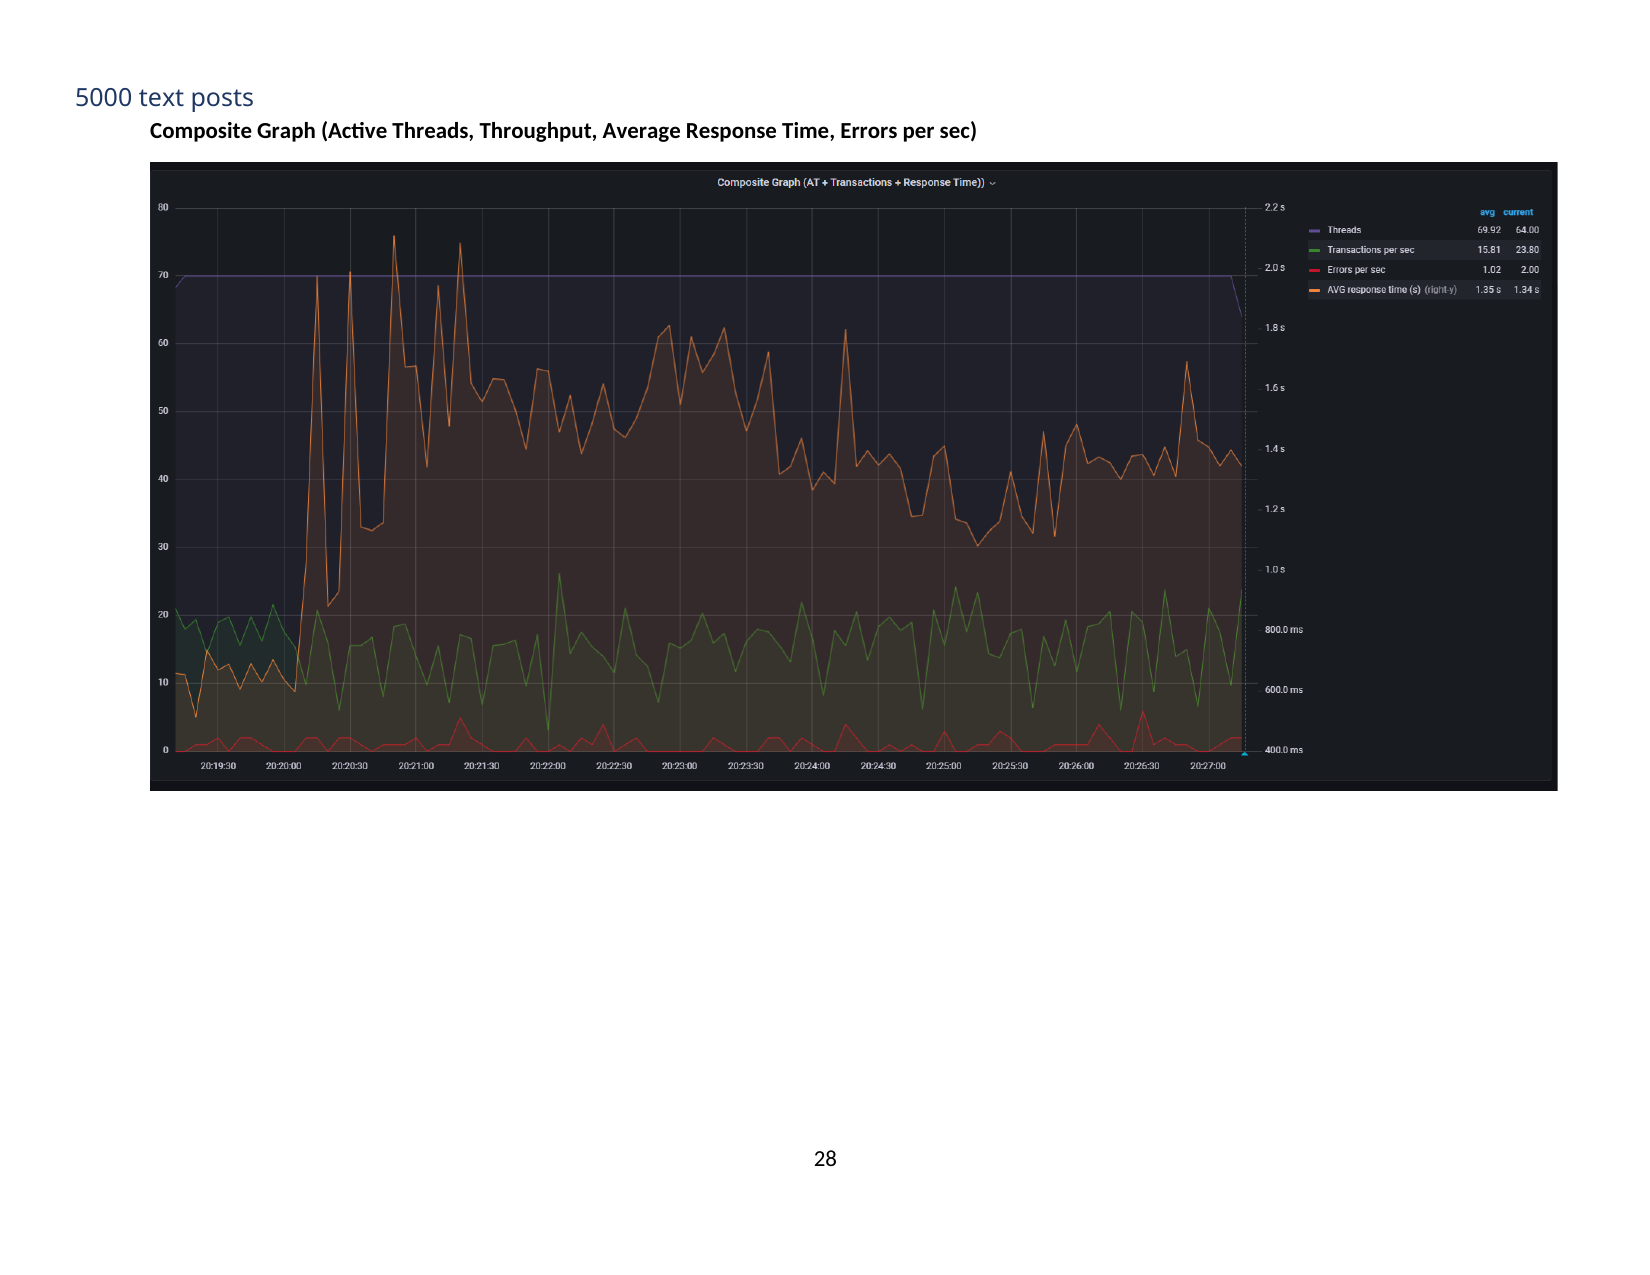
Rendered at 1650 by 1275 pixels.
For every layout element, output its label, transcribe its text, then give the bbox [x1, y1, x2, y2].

text Composite Graph (Active Threads, Throughput, Average Response Time, Errors per sec) [150, 116, 1575, 144]
picture [150, 162, 1558, 791]
subtitle 5000 text posts [75, 79, 1575, 113]
